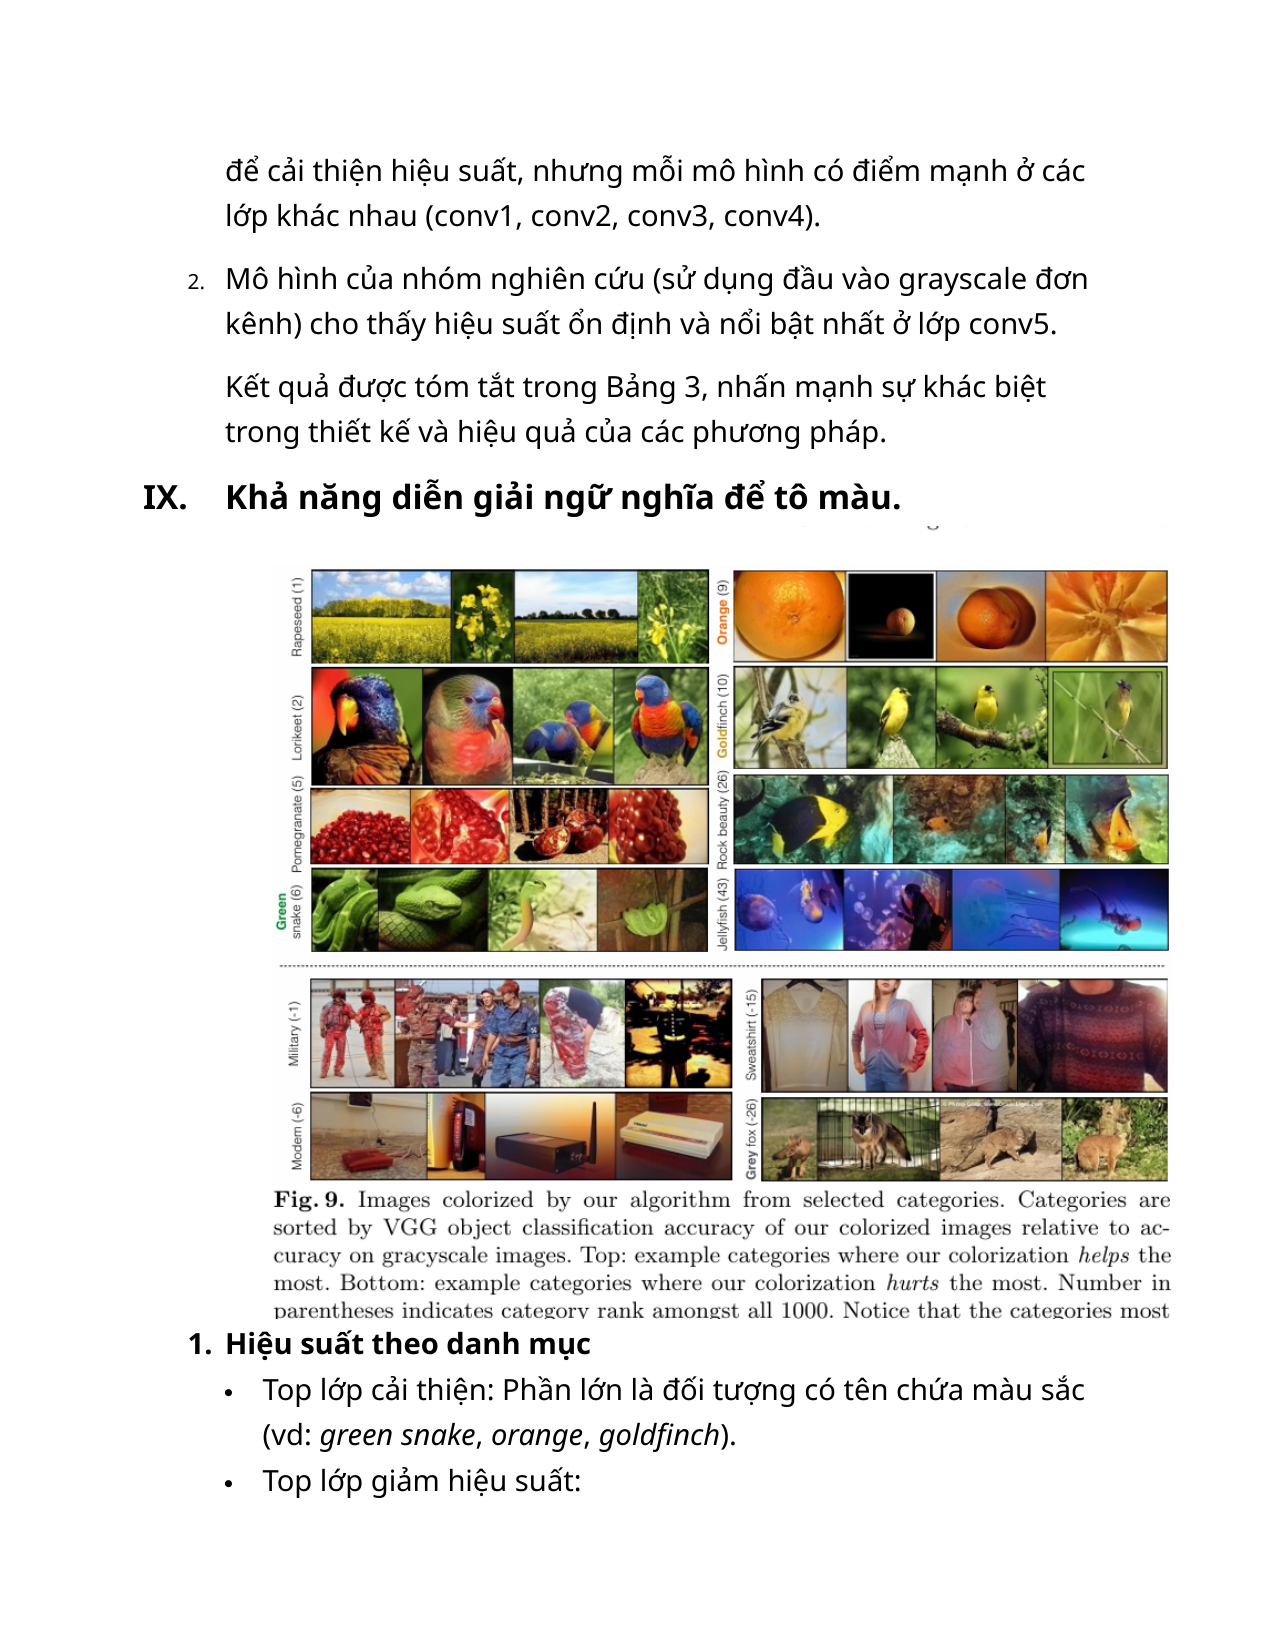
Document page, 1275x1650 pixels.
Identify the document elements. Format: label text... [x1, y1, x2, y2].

list Top lớp giảm hiệu suất: [225, 1460, 1125, 1500]
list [187, 150, 1125, 235]
text Kết quả được tóm tắt trong Bảng 3, nhấn mạnh sự khác biệt trong thiết kế và hiệu quả của các phương pháp. [225, 366, 1125, 451]
list Top lớp cải thiện: Phần lớn là đối tượng có tên chứa màu sắc (vd: green snake, orange, goldfinch). [225, 1369, 1125, 1454]
picture [225, 526, 1200, 1319]
list Hiệu suất theo danh mục [187, 1323, 1125, 1363]
list Khả năng diễn giải ngữ nghĩa để tô màu. [187, 474, 1125, 519]
list Mô hình của nhóm nghiên cứu (sử dụng đầu vào grayscale đơn kênh) cho thấy hiệu suất ổn định và nổi bật nhất ở lớp conv5. [187, 258, 1125, 343]
